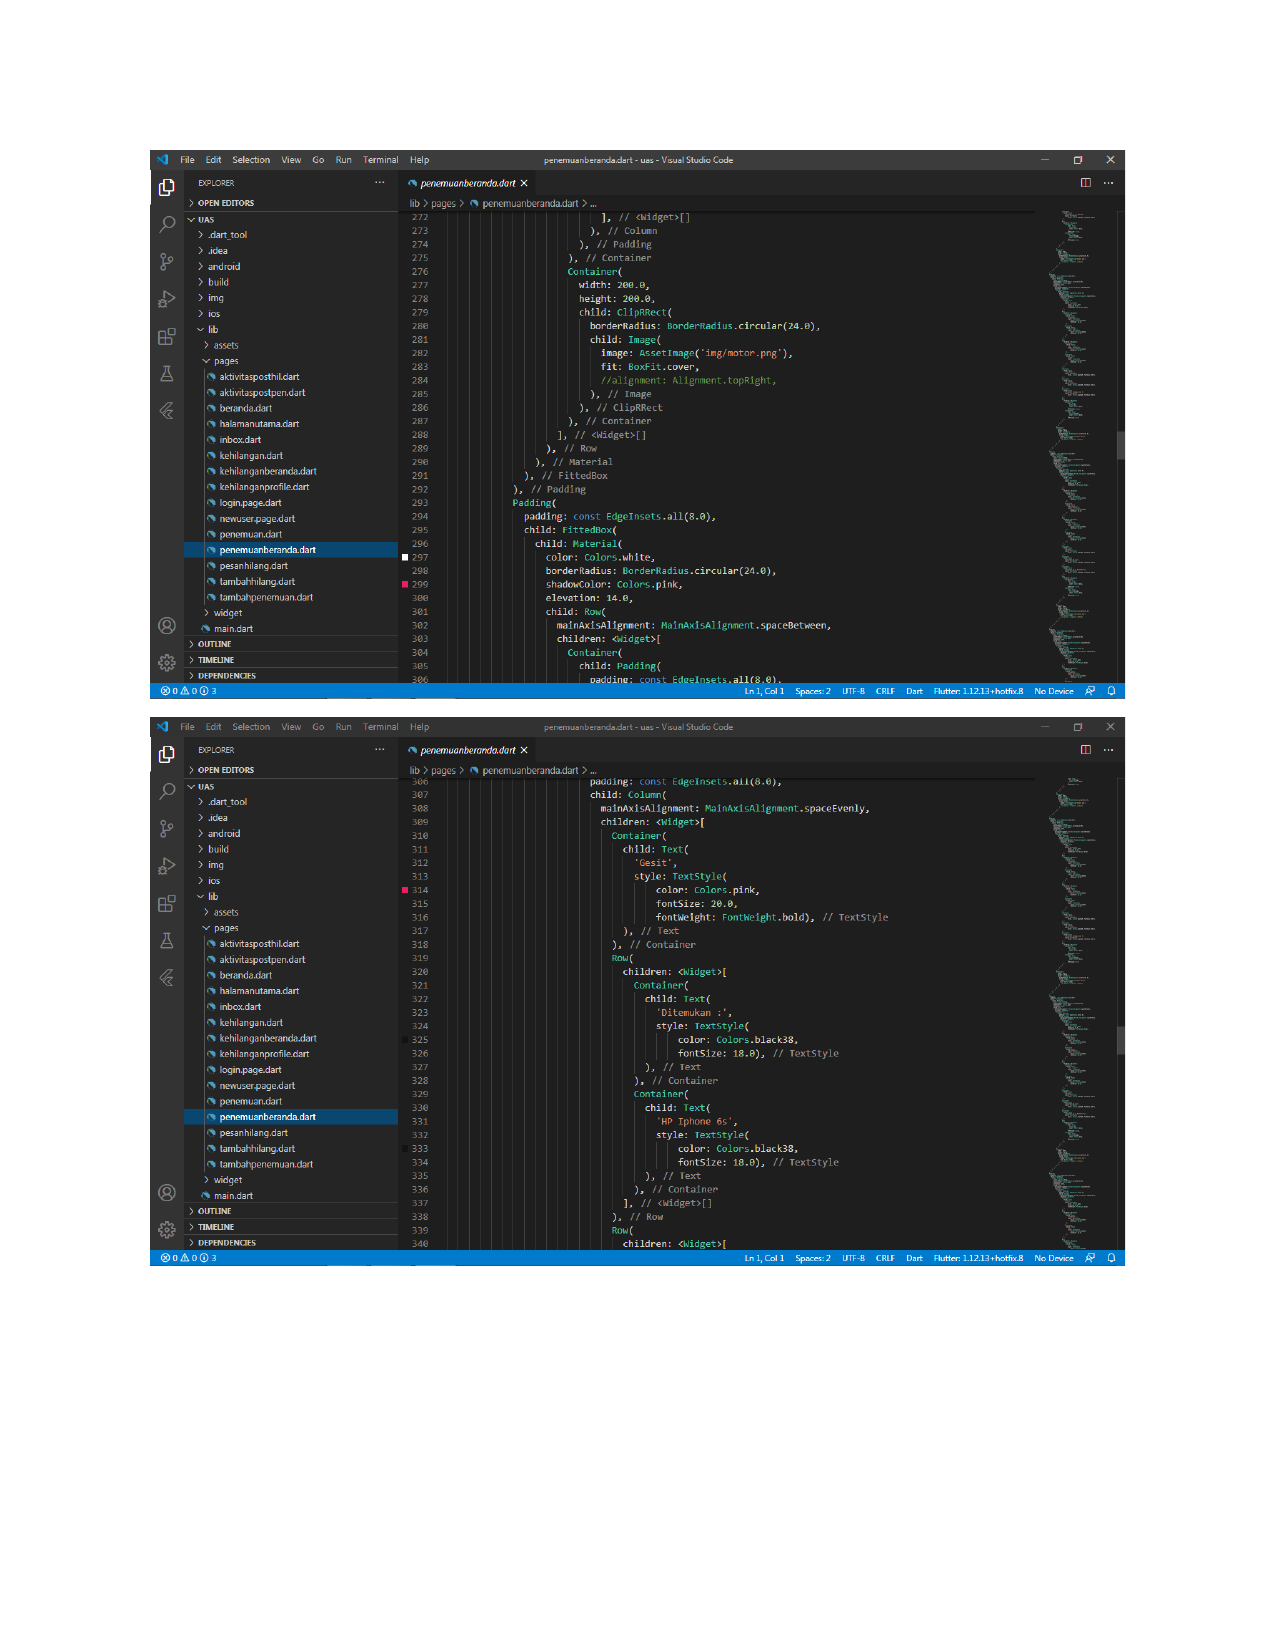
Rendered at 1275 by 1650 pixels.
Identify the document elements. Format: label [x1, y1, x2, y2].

picture [150, 717, 1125, 1266]
picture [150, 150, 1125, 699]
